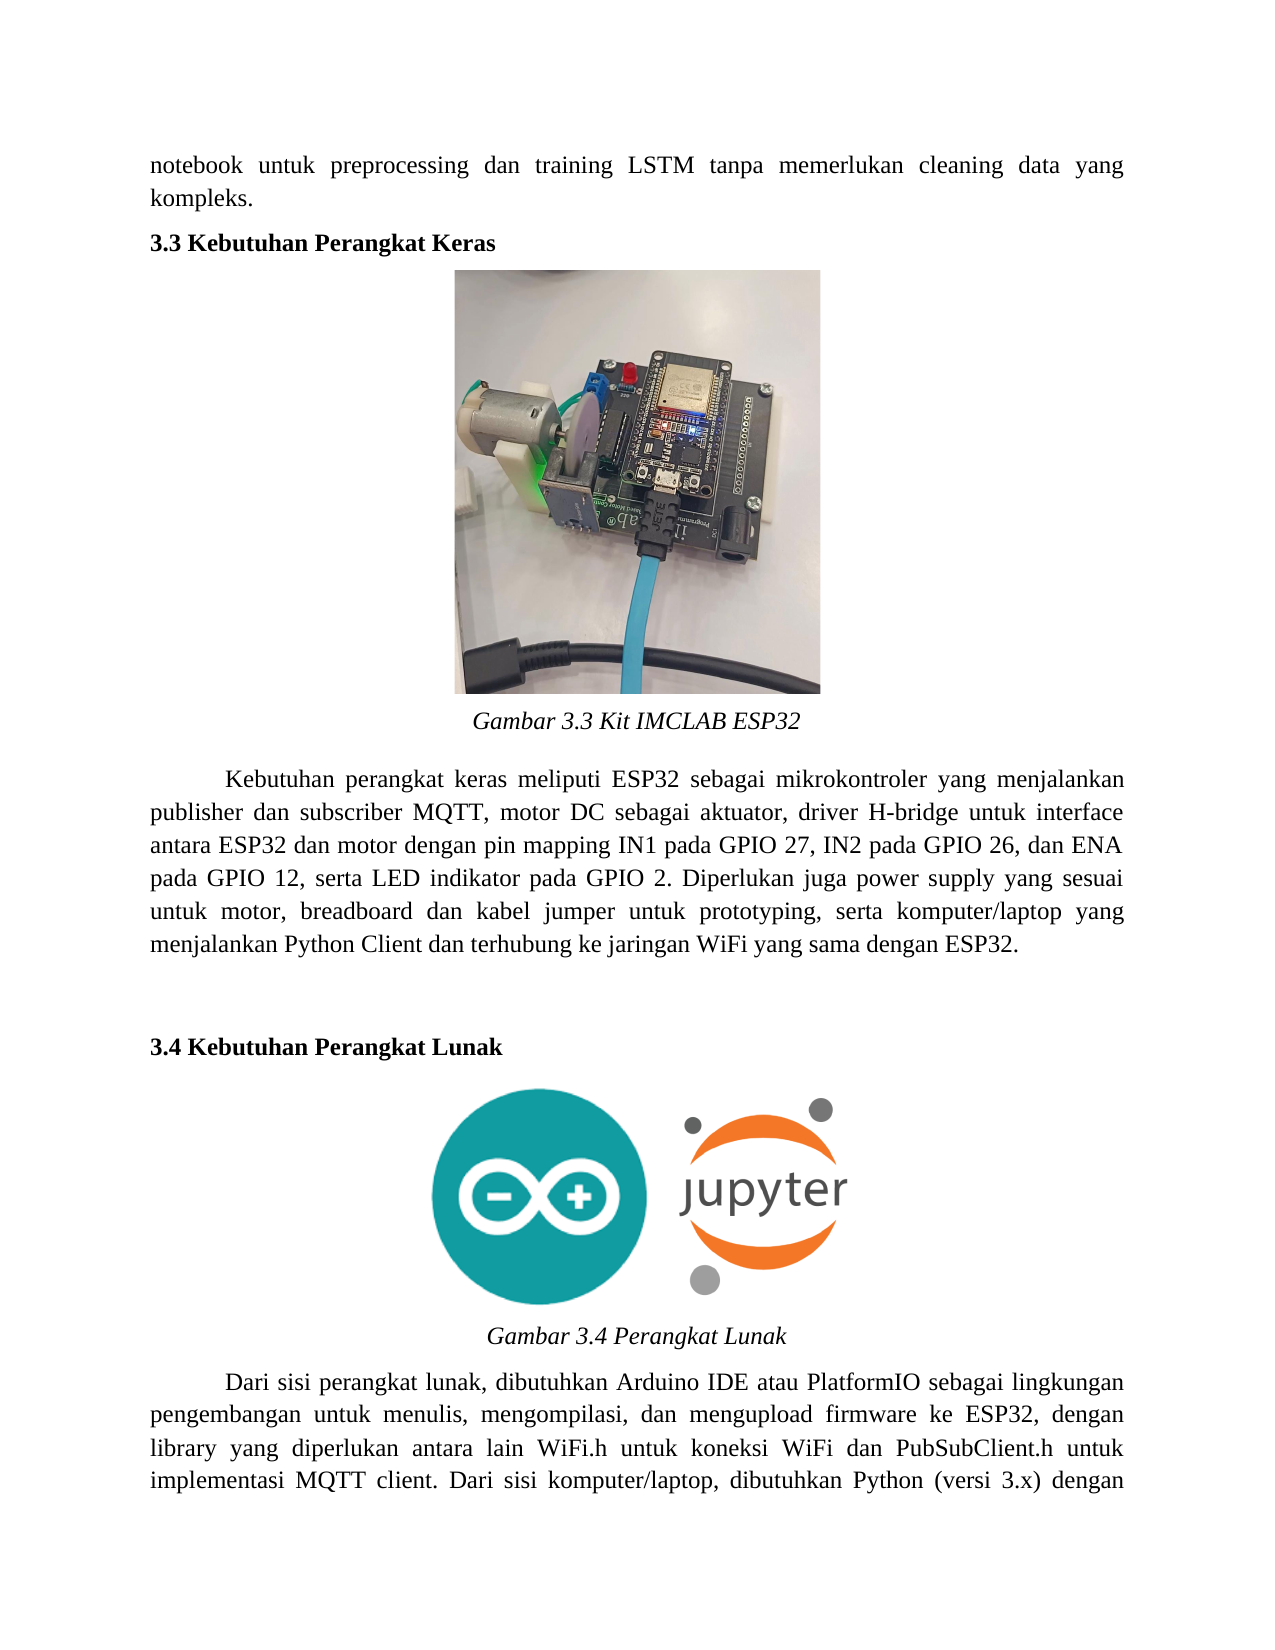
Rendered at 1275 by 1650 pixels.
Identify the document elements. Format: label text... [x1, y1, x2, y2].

text Kebutuhan perangkat keras meliputi ESP32 sebagai mikrokontroler yang menjalankan publisher dan subscriber MQTT, motor DC sebagai aktuator, driver H-bridge untuk interface antara ESP32 dan motor dengan pin mapping IN1 pada GPIO 27, IN2 pada GPIO 26, dan ENA pada GPIO 12, serta LED indikator pada GPIO 2. Diperlukan juga power supply yang sesuai untuk motor, breadboard dan kabel jumper untuk prototyping, serta komputer/laptop yang menjalankan Python Client dan terhubung ke jaringan WiFi yang sama dengan ESP32. [150, 764, 1125, 958]
text 3.3 Kebutuhan Perangkat Keras [150, 228, 1125, 257]
picture [418, 1073, 660, 1309]
text Gambar 3.4 Perangkat Lunak [150, 1321, 1125, 1350]
text Gambar 3.3 Kit IMCLAB ESP32 [150, 706, 1125, 734]
picture [665, 1077, 858, 1309]
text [150, 150, 1125, 212]
text 3.4 Kebutuhan Perangkat Lunak [150, 1032, 1125, 1061]
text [150, 1367, 1125, 1494]
picture [454, 270, 821, 694]
